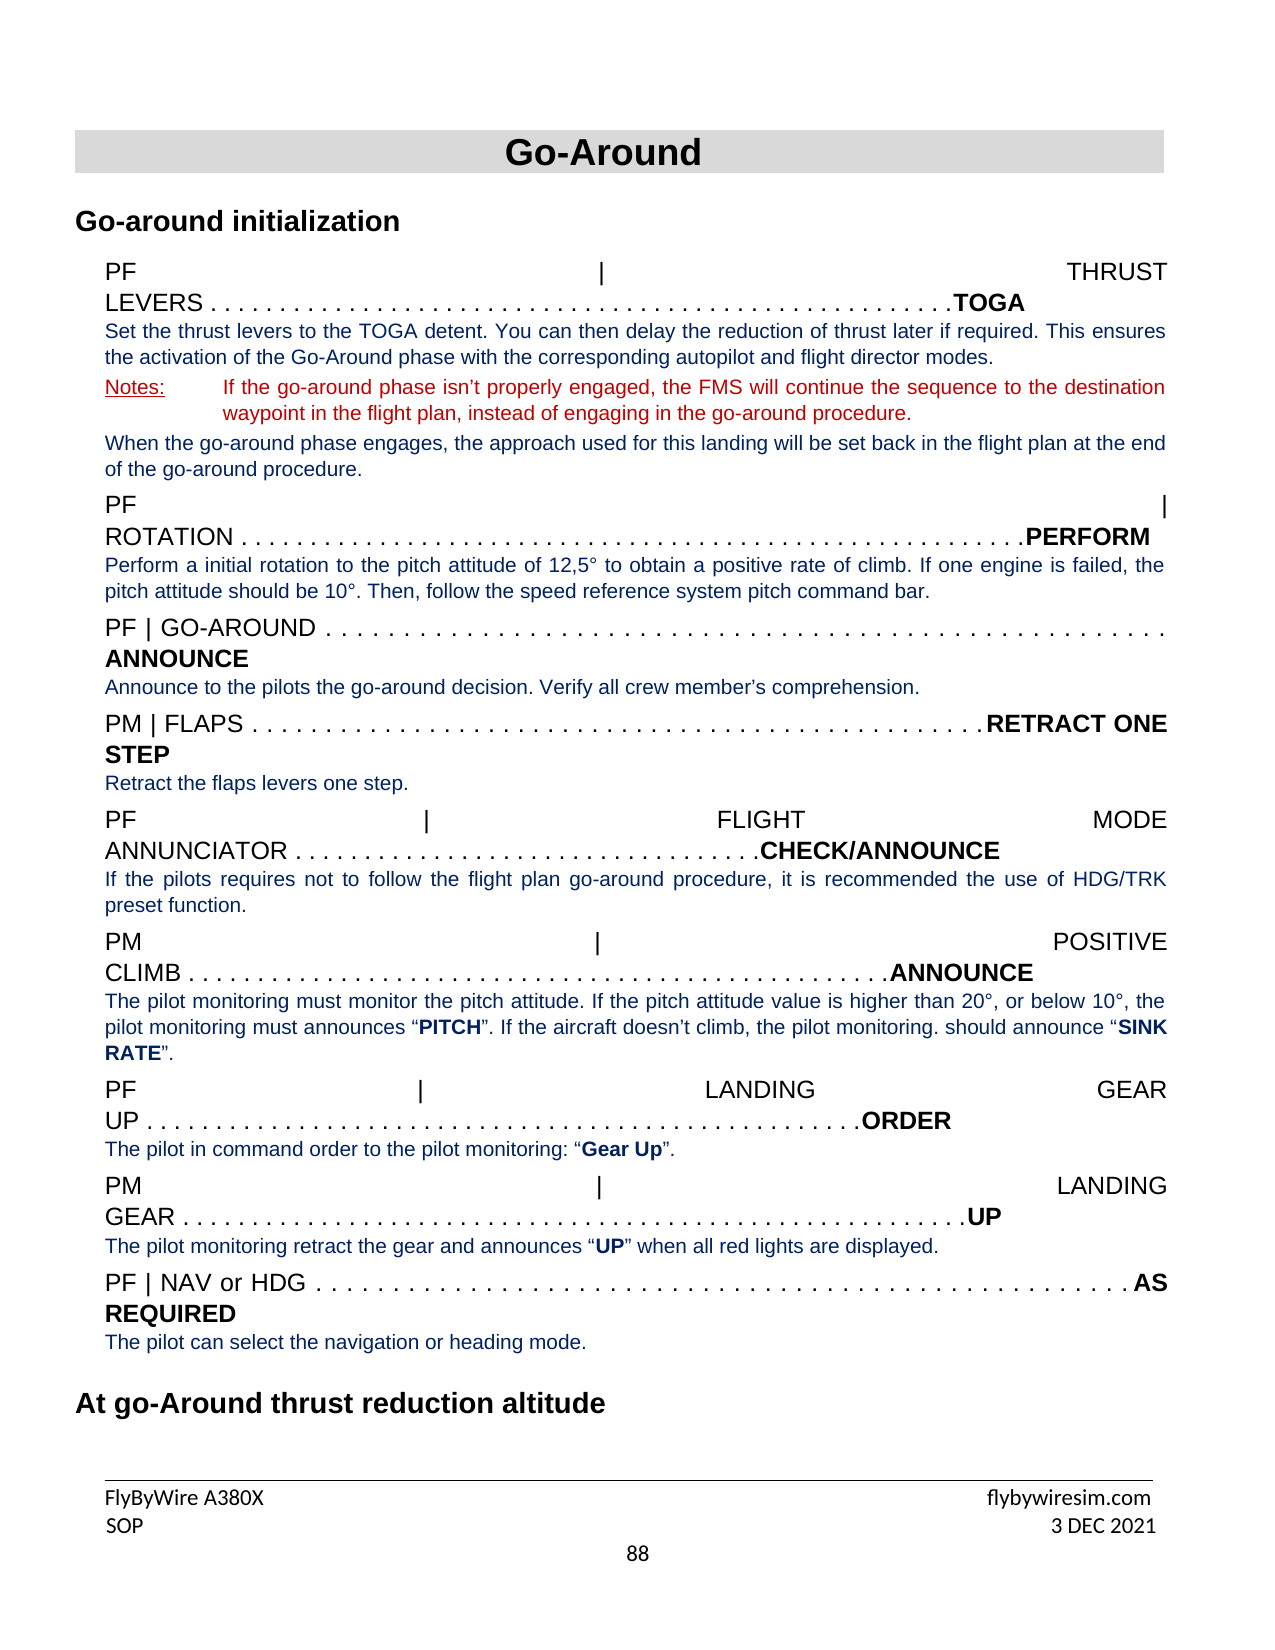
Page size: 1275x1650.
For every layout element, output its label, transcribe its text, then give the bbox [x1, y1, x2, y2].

table_header Go-Around [75, 130, 1164, 173]
text PF | FLIGHT MODE ANNUNCIATOR . . . . . . . . . . . . . . . . . . . . . . . . . . . . . . . . . .CHECK/ANNOUNCE [104, 805, 1168, 865]
text PM | LANDING GEAR . . . . . . . . . . . . . . . . . . . . . . . . . . . . . . . . . . . . . . . . . . . . . . . . . . . . . . . . .UP [104, 1171, 1168, 1231]
text PF | NAV or HDG . . . . . . . . . . . . . . . . . . . . . . . . . . . . . . . . . . . . . . . . . . . . . . . . . . . . .AS REQUIRED [104, 1268, 1168, 1327]
text Notes: If the go-around phase isn’t properly engaged, the FMS will continue the sequence to the destination waypoint in the flight plan, instead of engaging in the go-around procedure. [104, 375, 1168, 424]
text When the go-around phase engages, the approach used for this landing will be set back in the flight plan at the end of the go-around procedure. [104, 431, 1168, 480]
text Retract the flaps levers one step. [104, 771, 1168, 795]
text Set the thrust levers to the TOGA detent. You can then delay the reduction of thrust later if required. This ensures the activation of the Go-Around phase with the corresponding autopilot and flight director modes. [104, 319, 1168, 369]
text PM | POSITIVE CLIMB . . . . . . . . . . . . . . . . . . . . . . . . . . . . . . . . . . . . . . . . . . . . . . . . . . .ANNOUNCE [104, 927, 1168, 987]
text Go-around initialization [75, 204, 1168, 237]
text PM | FLAPS . . . . . . . . . . . . . . . . . . . . . . . . . . . . . . . . . . . . . . . . . . . . . . . . . .RETRACT ONE STEP [104, 709, 1168, 769]
text The pilot can select the navigation or heading mode. [104, 1330, 1168, 1354]
text PF | GO-AROUND . . . . . . . . . . . . . . . . . . . . . . . . . . . . . . . . . . . . . . . . . . . . . . . . . . . . . . ANNOUNCE [104, 613, 1168, 672]
text PF | THRUST LEVERS . . . . . . . . . . . . . . . . . . . . . . . . . . . . . . . . . . . . . . . . . . . . . . . . . . . . . .TOGA [104, 257, 1168, 317]
text If the pilots requires not to follow the flight plan go-around procedure, it is recommended the use of HDG/TRK preset function. [104, 867, 1168, 917]
text The pilot monitoring must monitor the pitch attitude. If the pitch attitude value is higher than 20°, or below 10°, the pilot monitoring must announces “PITCH”. If the aircraft doesn’t climb, the pilot monitoring. should announce “SINK RATE”. [104, 989, 1168, 1065]
text Announce to the pilots the go-around decision. Verify all crew member’s comprehension. [104, 675, 1168, 699]
text PF | LANDING GEAR UP . . . . . . . . . . . . . . . . . . . . . . . . . . . . . . . . . . . . . . . . . . . . . . . . . . . .ORDER [104, 1075, 1168, 1135]
text At go-Around thrust reduction altitude [75, 1387, 1168, 1420]
text The pilot monitoring retract the gear and announces “UP” when all red lights are displayed. [104, 1233, 1168, 1257]
text PF | ROTATION . . . . . . . . . . . . . . . . . . . . . . . . . . . . . . . . . . . . . . . . . . . . . . . . . . . . . . . . .PERFORM [104, 491, 1168, 550]
text The pilot in command order to the pilot monitoring: “Gear Up”. [104, 1137, 1168, 1161]
text Perform a initial rotation to the pitch attitude of 12,5° to obtain a positive rate of climb. If one engine is failed, the pitch attitude should be 10°. Then, follow the speed reference system pitch command bar. [104, 553, 1168, 602]
